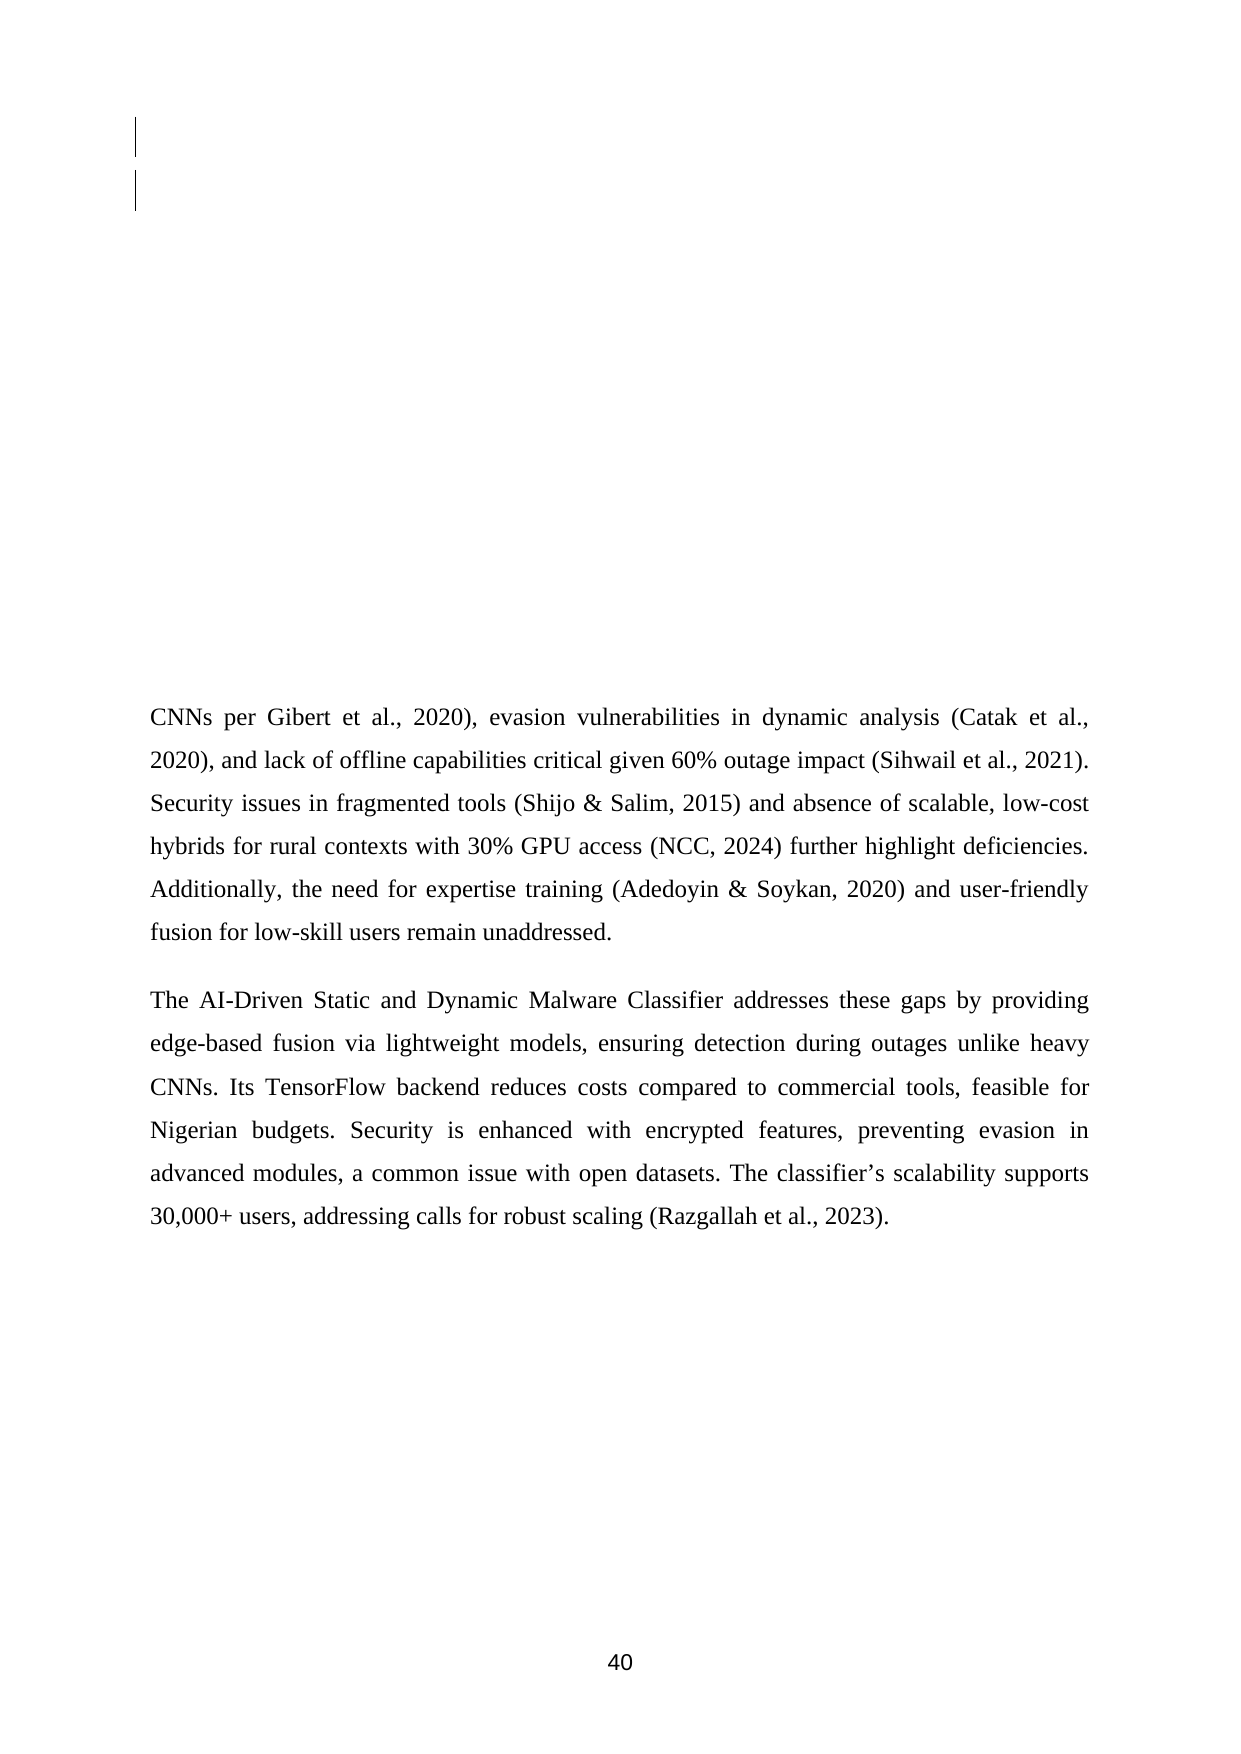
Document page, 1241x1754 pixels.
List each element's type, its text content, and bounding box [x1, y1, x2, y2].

text The AI-Driven Static and Dynamic Malware Classifier addresses these gaps by providing edge-based fusion via lightweight models, ensuring detection during outages unlike heavy CNNs. Its TensorFlow backend reduces costs compared to commercial tools, feasible for Nigerian budgets. Security is enhanced with encrypted features, preventing evasion in advanced modules, a common issue with open datasets. The classifier’s scalability supports 30,000+ users, addressing calls for robust scaling (Razgallah et al., 2023). [150, 985, 1090, 1230]
text The literature review reveals significant gaps in addressing emerging cybersecurity challenges. Key limitations include reliance on high computational resources (e.g., GPUs for CNNs per Gibert et al., 2020), evasion vulnerabilities in dynamic analysis (Catak et al., 2020), and lack of offline capabilities critical given 60% outage impact (Sihwail et al., 2021). Security issues in fragmented tools (Shijo & Salim, 2015) and absence of scalable, low-cost hybrids for rural contexts with 30% GPU access (NCC, 2024) further highlight deficiencies. Additionally, the need for expertise training (Adedoyin & Soykan, 2020) and user-friendly fusion for low-skill users remain unaddressed. [150, 702, 1090, 946]
